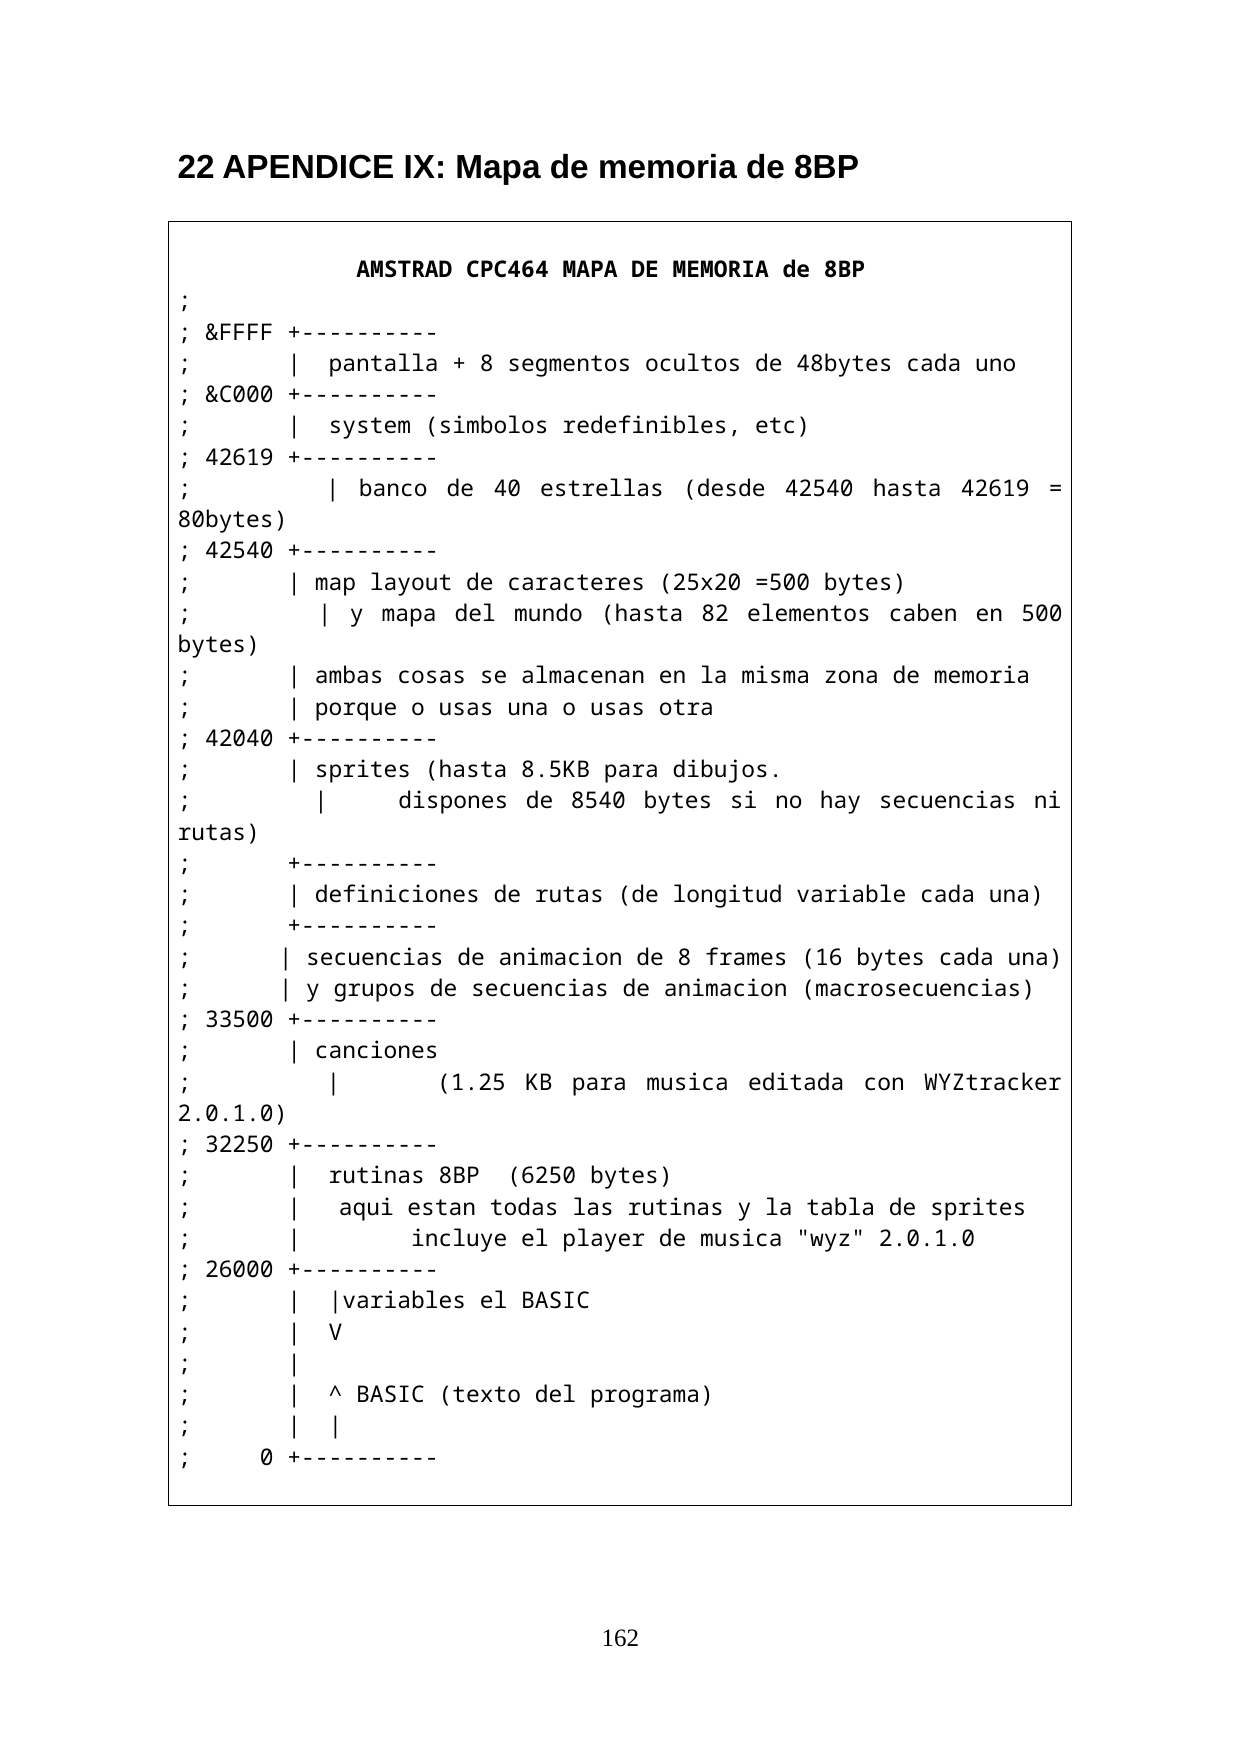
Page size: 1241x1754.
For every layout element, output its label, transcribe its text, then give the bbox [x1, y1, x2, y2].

text ; 32250 +---------- [177, 1128, 1063, 1159]
text ; | system (simbolos redefinibles, etc) [177, 409, 1063, 440]
text ; | incluye el player de musica "wyz" 2.0.1.0 [177, 1222, 1063, 1253]
text ; 0 +---------- [177, 1440, 1063, 1472]
text AMSTRAD CPC464 MAPA DE MEMORIA de 8BP [177, 253, 1063, 284]
text ; +---------- [177, 909, 1063, 940]
text ; | [177, 1347, 1063, 1378]
text ; | porque o usas una o usas otra [177, 690, 1063, 722]
text ; | ^ BASIC (texto del programa) [177, 1378, 1063, 1409]
text ; | |variables el BASIC [177, 1284, 1063, 1315]
text ; 33500 +---------- [177, 1003, 1063, 1034]
text ; | map layout de caracteres (25x20 =500 bytes) [177, 565, 1063, 597]
text ; | aqui estan todas las rutinas y la tabla de sprites [177, 1190, 1063, 1222]
text ; 42040 +---------- [177, 722, 1063, 753]
text ; | rutinas 8BP (6250 bytes) [177, 1159, 1063, 1190]
text ; | y mapa del mundo (hasta 82 elementos caben en 500 bytes) [177, 597, 1063, 659]
text ; 26000 +---------- [177, 1253, 1063, 1284]
text ; [177, 284, 1063, 315]
text ; 42619 +---------- [177, 440, 1063, 472]
text ; | (1.25 KB para musica editada con WYZtracker 2.0.1.0) [177, 1065, 1063, 1128]
text ; | y grupos de secuencias de animacion (macrosecuencias) [177, 972, 1063, 1003]
text ; | | [177, 1409, 1063, 1440]
text ; | canciones [177, 1034, 1063, 1065]
text ; &C000 +---------- [177, 378, 1063, 409]
text ; +---------- [177, 847, 1063, 878]
text ; | pantalla + 8 segmentos ocultos de 48bytes cada uno [177, 347, 1063, 378]
text ; | banco de 40 estrellas (desde 42540 hasta 42619 = 80bytes) [177, 472, 1063, 534]
text ; | ambas cosas se almacenan en la misma zona de memoria [177, 659, 1063, 690]
text ; | secuencias de animacion de 8 frames (16 bytes cada una) [177, 940, 1063, 972]
subtitle APENDICE IX: Mapa de memoria de 8BP [177, 148, 1063, 186]
text ; | V [177, 1315, 1063, 1347]
text ; | sprites (hasta 8.5KB para dibujos. [177, 753, 1063, 784]
text ; | definiciones de rutas (de longitud variable cada una) [177, 878, 1063, 909]
text ; | dispones de 8540 bytes si no hay secuencias ni rutas) [177, 784, 1063, 847]
text ; 42540 +---------- [177, 534, 1063, 565]
text ; &FFFF +---------- [177, 315, 1063, 347]
